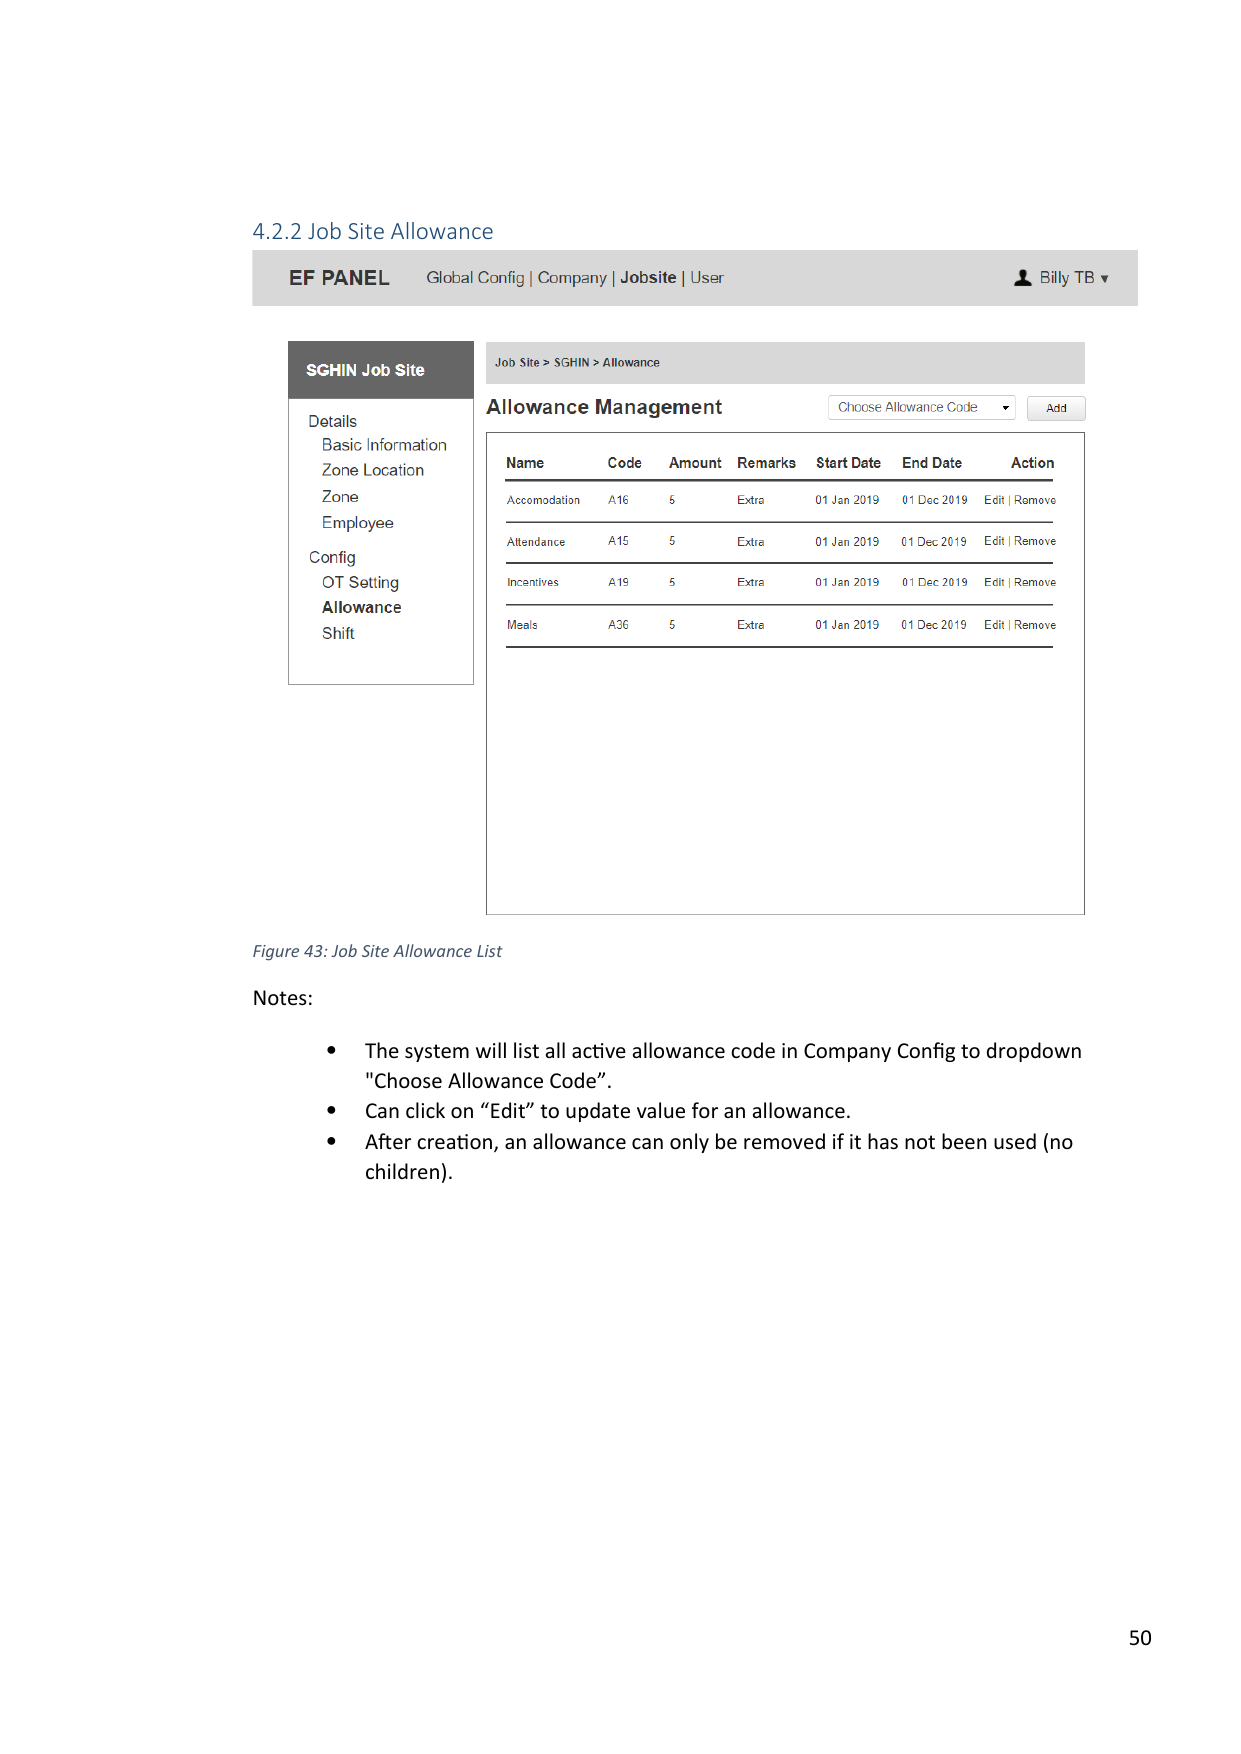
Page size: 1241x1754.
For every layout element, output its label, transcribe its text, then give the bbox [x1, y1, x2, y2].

list The system will list all active allowance code in Company Config to dropdown "Choose Allowance Code”. [327, 1036, 1152, 1094]
picture [252, 250, 1138, 915]
list After creation, an allowance can only be removed if it has not been used (no children). [327, 1127, 1152, 1185]
text Notes: [252, 983, 1152, 1011]
list Can click on “Edit” to update value for an allowance. [327, 1097, 1152, 1125]
subtitle 4.2.2 Job Site Allowance [252, 215, 1152, 246]
text Figure 43: Job Site Allowance List [177, 939, 1152, 962]
